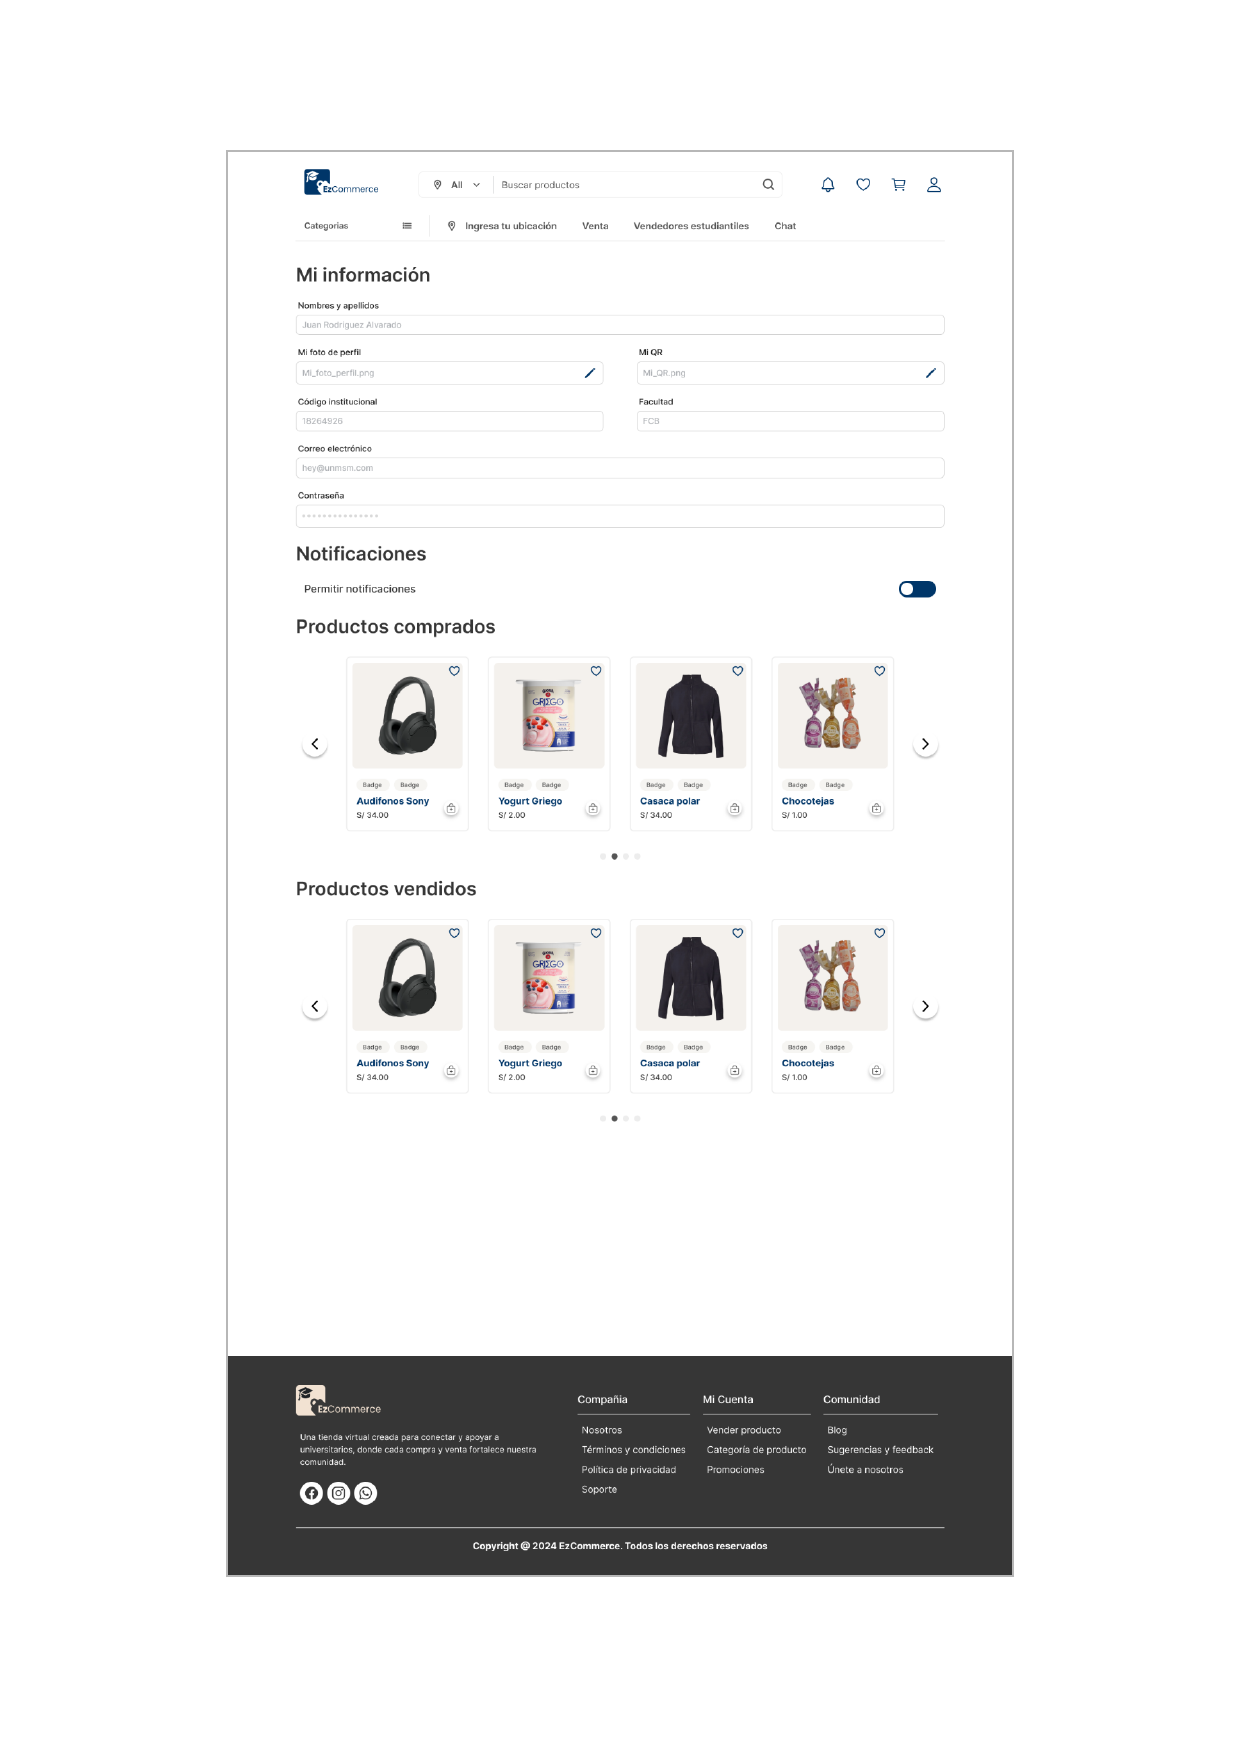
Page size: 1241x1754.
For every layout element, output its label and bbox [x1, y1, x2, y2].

picture [228, 152, 1012, 1575]
